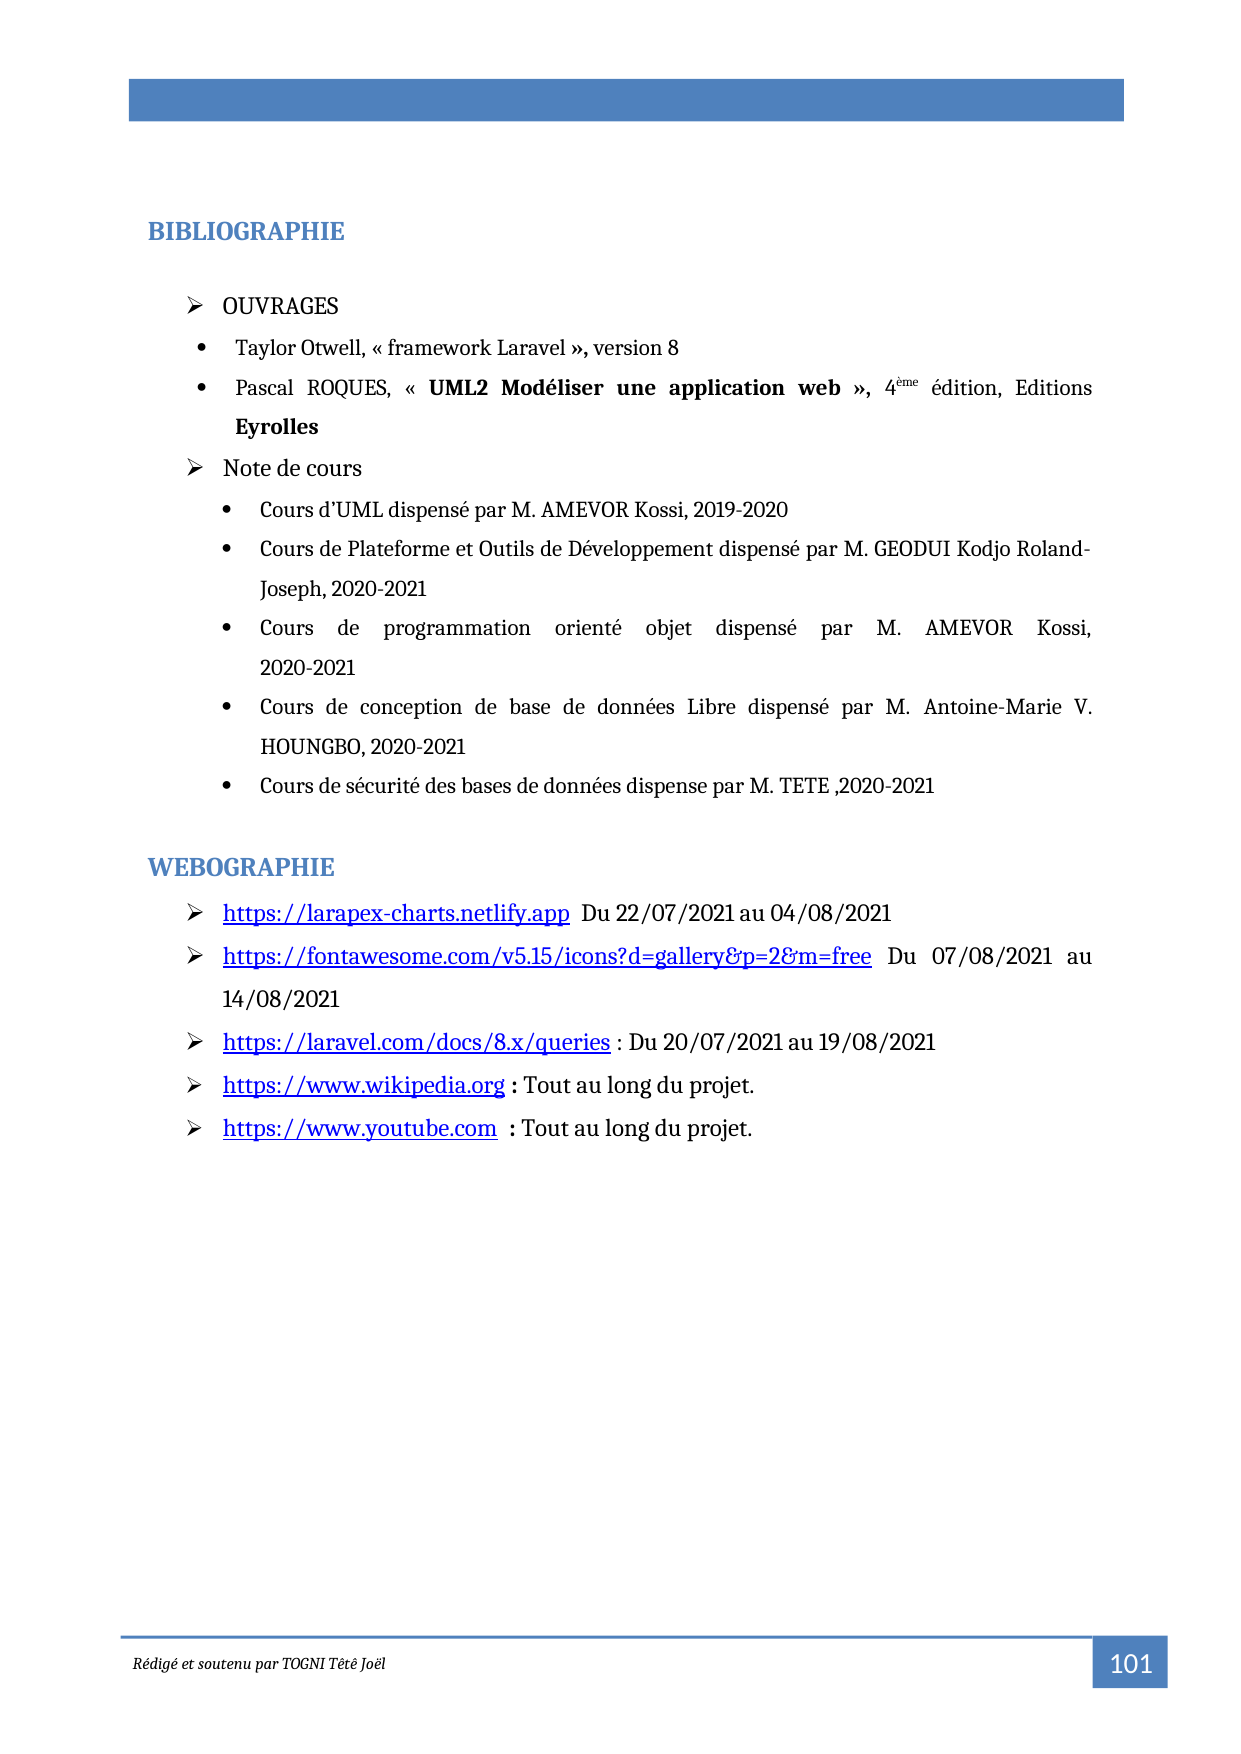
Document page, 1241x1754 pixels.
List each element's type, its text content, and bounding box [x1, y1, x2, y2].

list Pascal ROQUES, « UML2 Modéliser une application web », 4ème édition, Editions Eyrolles [198, 375, 1092, 441]
subtitle BIBLIOGRAPHIE [148, 216, 1092, 247]
list Taylor Otwell, « framework Laravel », version 8 [198, 335, 1092, 362]
list https://larapex-charts.netlify.app Du 22/07/2021 au 04/08/2021 [185, 899, 1092, 927]
list Cours de Plateforme et Outils de Développement dispensé par M. GEODUI Kodjo Roland-Joseph, 2020-2021 [223, 536, 1092, 602]
list OUVRAGES [185, 292, 1092, 321]
list https://laravel.com/docs/8.x/queries : Du 20/07/2021 au 19/08/2021 [185, 1028, 1092, 1057]
list Cours de conception de base de données Libre dispensé par M. Antoine-Marie V. HOUNGBO, 2020-2021 [223, 694, 1092, 760]
list Cours d’UML dispensé par M. AMEVOR Kossi, 2019-2020 [223, 497, 1092, 523]
list https://www.youtube.com : Tout au long du projet. [185, 1114, 1092, 1143]
list https://www.wikipedia.org : Tout au long du projet. [185, 1071, 1092, 1100]
list Note de cours [185, 454, 1092, 482]
list https://fontawesome.com/v5.15/icons?d=gallery&p=2&m=free Du 07/08/2021 au 14/08/2021 [185, 942, 1092, 1014]
subtitle WEBOGRAPHIE [148, 852, 1092, 883]
list Cours de programmation orienté objet dispensé par M. AMEVOR Kossi, 2020-2021 [223, 615, 1092, 681]
list Cours de sécurité des bases de données dispense par M. TETE ,2020-2021 [223, 773, 1092, 799]
